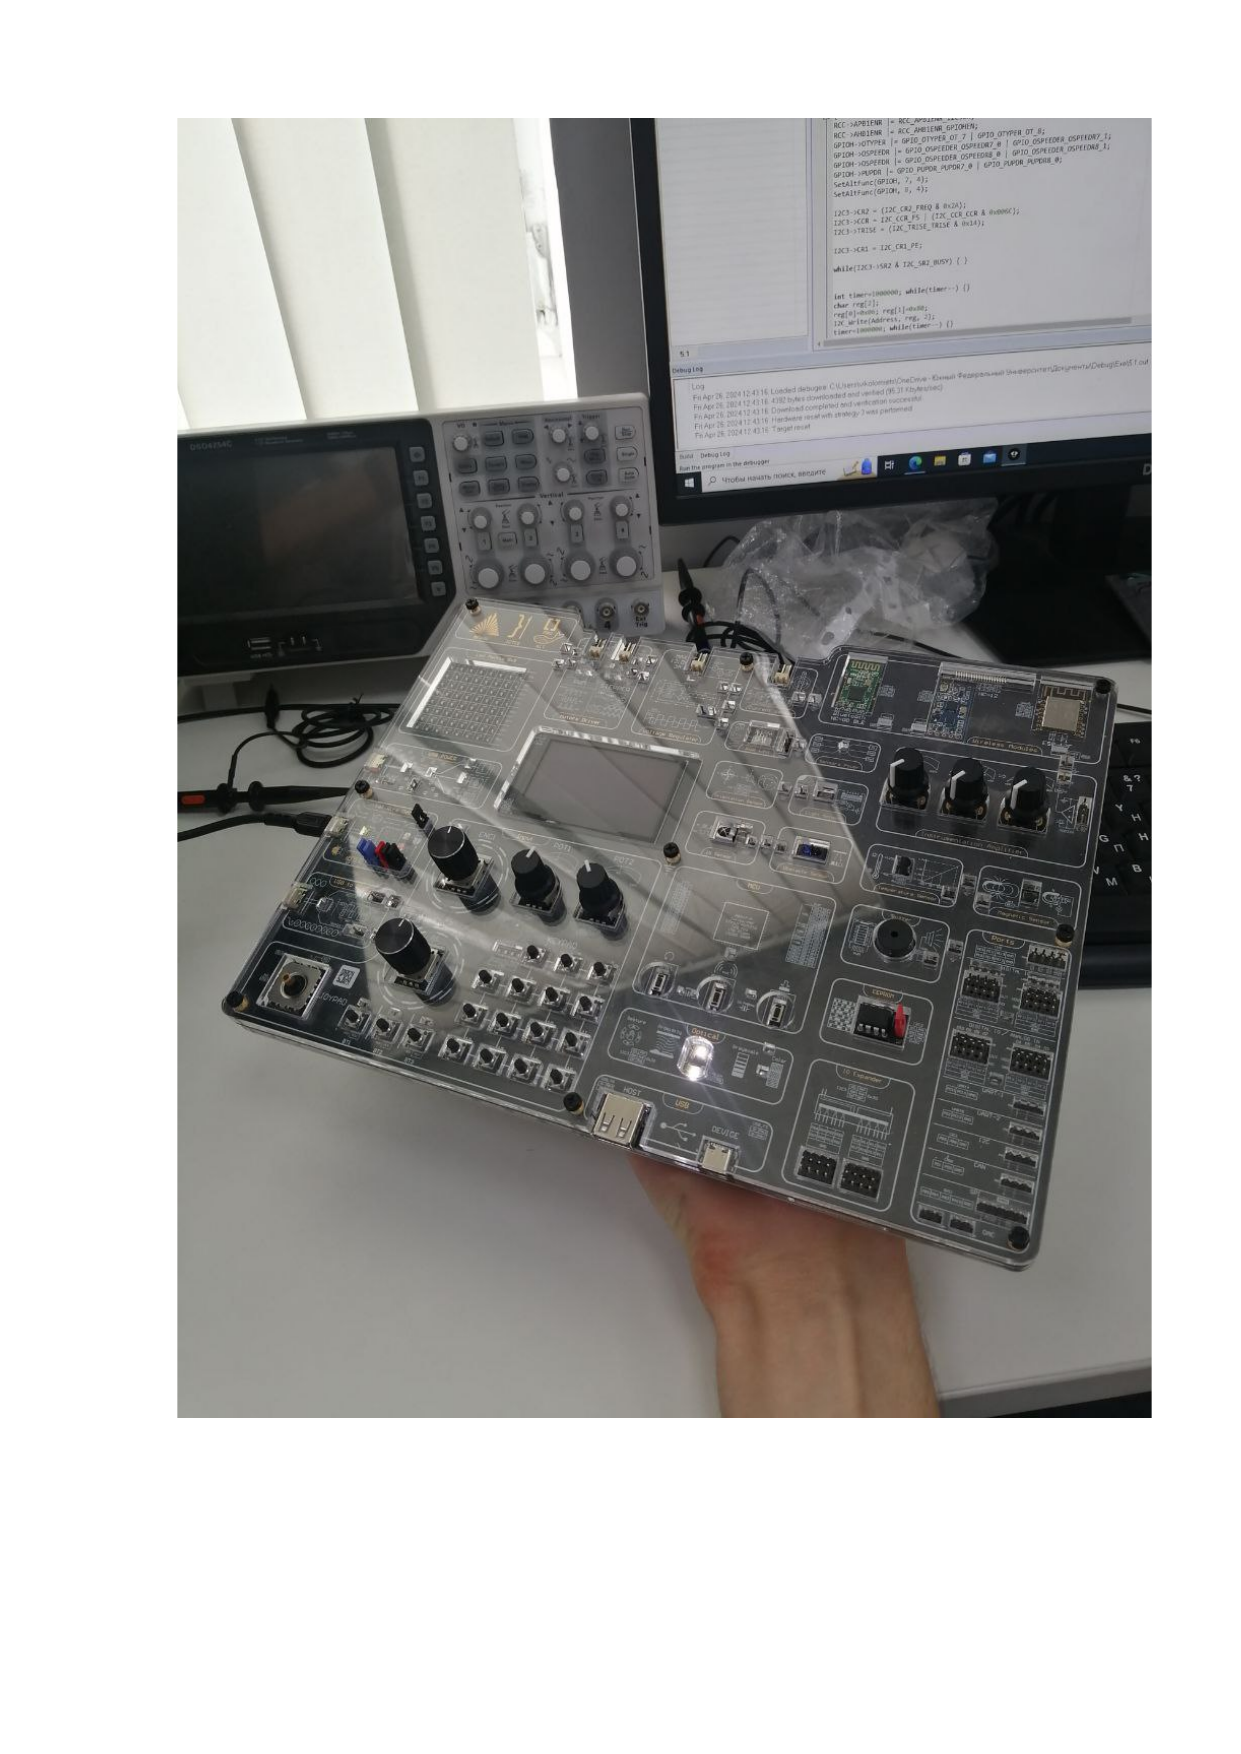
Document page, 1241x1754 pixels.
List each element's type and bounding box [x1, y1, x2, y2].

picture [177, 118, 1152, 1418]
